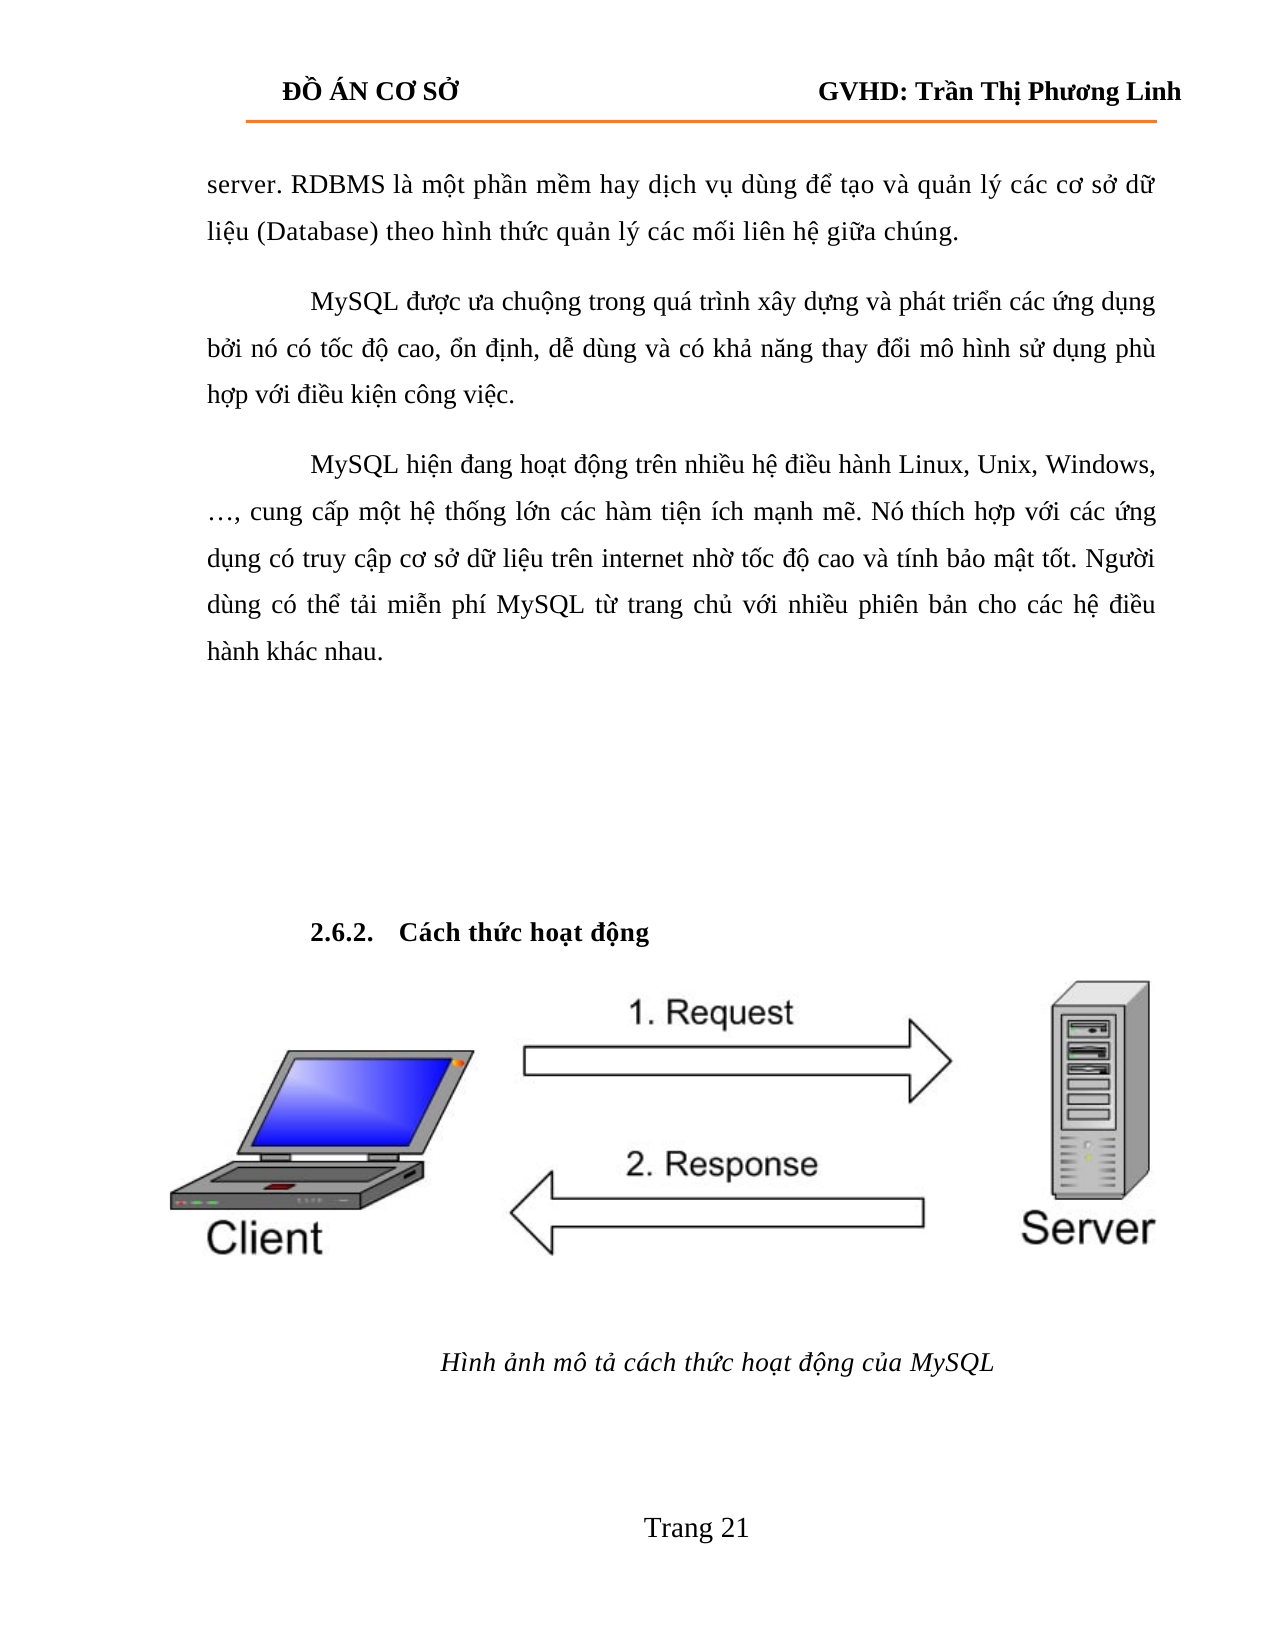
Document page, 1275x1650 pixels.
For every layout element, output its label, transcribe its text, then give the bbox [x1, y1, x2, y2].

text MySQL được ưa chuộng trong quá trình xây dựng và phát triển các ứng dụng bởi nó có tốc độ cao, ổn định, dễ dùng và có khả năng thay đổi mô hình sử dụng phù hợp với điều kiện công việc. [207, 285, 1157, 410]
text MySQL hiện đang hoạt động trên nhiều hệ điều hành Linux, Unix, Windows,…, cung cấp một hệ thống lớn các hàm tiện ích mạnh mẽ. Nó thích hợp với các ứng dụng có truy cập cơ sở dữ liệu trên internet nhờ tốc độ cao và tính bảo mật tốt. Người dùng có thể tải miễn phí MySQL từ trang chủ với nhiều phiên bản cho các hệ điều hành khác nhau. [207, 449, 1157, 666]
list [207, 168, 1157, 246]
list Hình ảnh mô tả cách thức hoạt động của MySQL [207, 1346, 1157, 1377]
picture [169, 980, 1157, 1269]
list Cách thức hoạt động [310, 916, 1157, 947]
